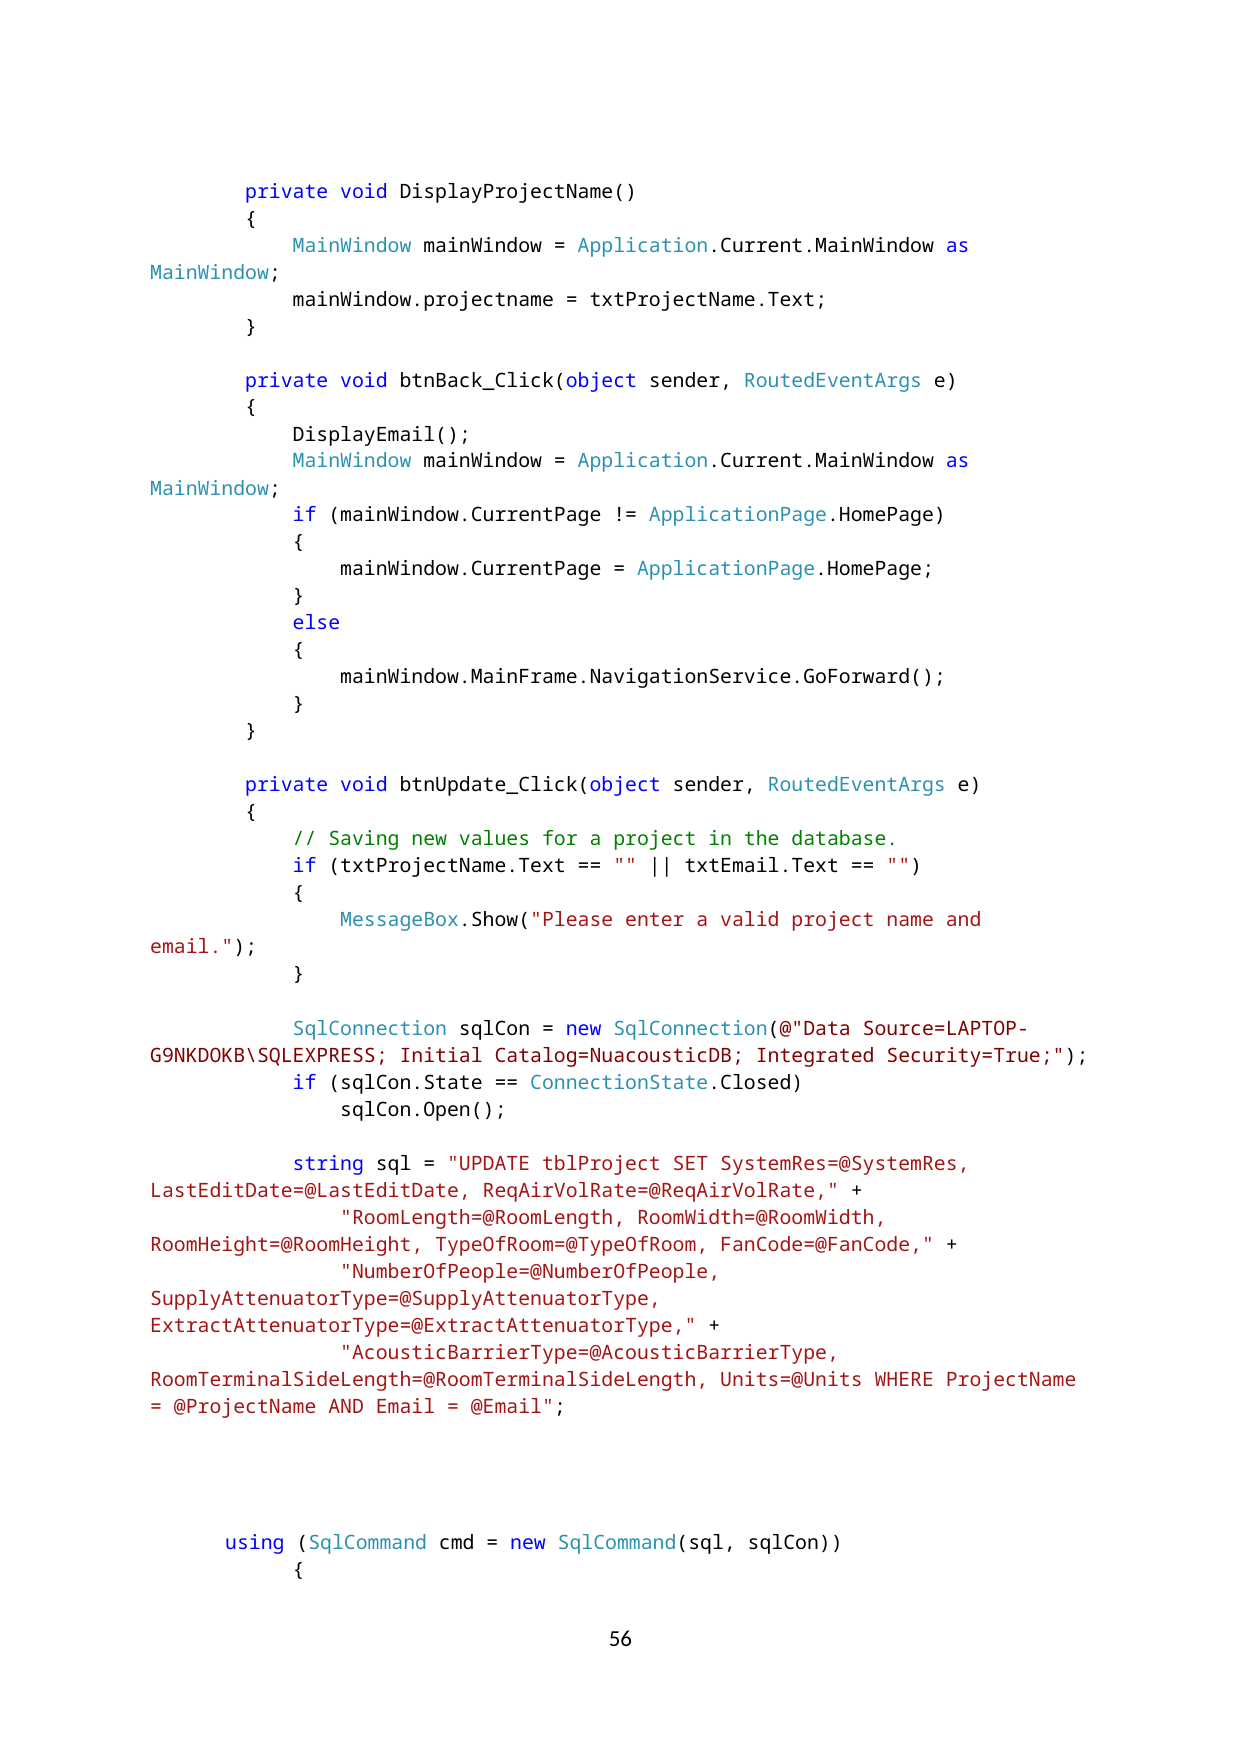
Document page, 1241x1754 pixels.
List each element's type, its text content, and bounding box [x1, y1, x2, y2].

text DisplayEmail(); [150, 420, 1090, 447]
text { [150, 1555, 1090, 1582]
text sqlCon.Open(); [150, 1095, 1090, 1122]
text using (SqlCommand cmd = new SqlCommand(sql, sqlCon)) [225, 1528, 1090, 1555]
text { [150, 393, 1090, 420]
text SqlConnection sqlCon = new SqlConnection(@"Data Source=LAPTOP-G9NKDOKB\SQLEXPRESS; Initial Catalog=NuacousticDB; Integrated Security=True;"); [150, 1014, 1090, 1068]
text mainWindow.projectname = txtProjectName.Text; [150, 285, 1090, 312]
text } [150, 582, 1090, 609]
text "NumberOfPeople=@NumberOfPeople, SupplyAttenuatorType=@SupplyAttenuatorType, ExtractAttenuatorType=@ExtractAttenuatorType," + [150, 1257, 1090, 1338]
text { [150, 797, 1090, 824]
text private void btnBack_Click(object sender, RoutedEventArgs e) [150, 366, 1090, 393]
text MainWindow mainWindow = Application.Current.MainWindow as MainWindow; [150, 447, 1090, 501]
text else [150, 609, 1090, 636]
text { [150, 636, 1090, 663]
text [150, 231, 1090, 285]
text "AcousticBarrierType=@AcousticBarrierType, RoomTerminalSideLength=@RoomTerminalSideLength, Units=@Units WHERE ProjectName = @ProjectName AND Email = @Email"; [150, 1338, 1090, 1419]
text if (sqlCon.State == ConnectionState.Closed) [150, 1068, 1090, 1095]
text "RoomLength=@RoomLength, RoomWidth=@RoomWidth, RoomHeight=@RoomHeight, TypeOfRoom=@TypeOfRoom, FanCode=@FanCode," + [150, 1203, 1090, 1257]
text } [150, 717, 1090, 743]
text private void DisplayProjectName() [150, 177, 1090, 204]
text } [150, 959, 1090, 986]
text { [150, 878, 1090, 905]
text { [150, 204, 1090, 231]
text } [150, 312, 1090, 339]
text mainWindow.MainFrame.NavigationService.GoForward(); [150, 663, 1090, 689]
text string sql = "UPDATE tblProject SET SystemRes=@SystemRes, LastEditDate=@LastEditDate, ReqAirVolRate=@ReqAirVolRate," + [150, 1149, 1090, 1203]
text { [150, 528, 1090, 555]
text } [150, 689, 1090, 717]
text private void btnUpdate_Click(object sender, RoutedEventArgs e) [150, 771, 1090, 797]
text if (txtProjectName.Text == "" || txtEmail.Text == "") [150, 851, 1090, 878]
text if (mainWindow.CurrentPage != ApplicationPage.HomePage) [150, 501, 1090, 528]
text mainWindow.CurrentPage = ApplicationPage.HomePage; [150, 555, 1090, 582]
text MessageBox.Show("Please enter a valid project name and email."); [150, 905, 1090, 959]
text // Saving new values for a project in the database. [150, 824, 1090, 851]
